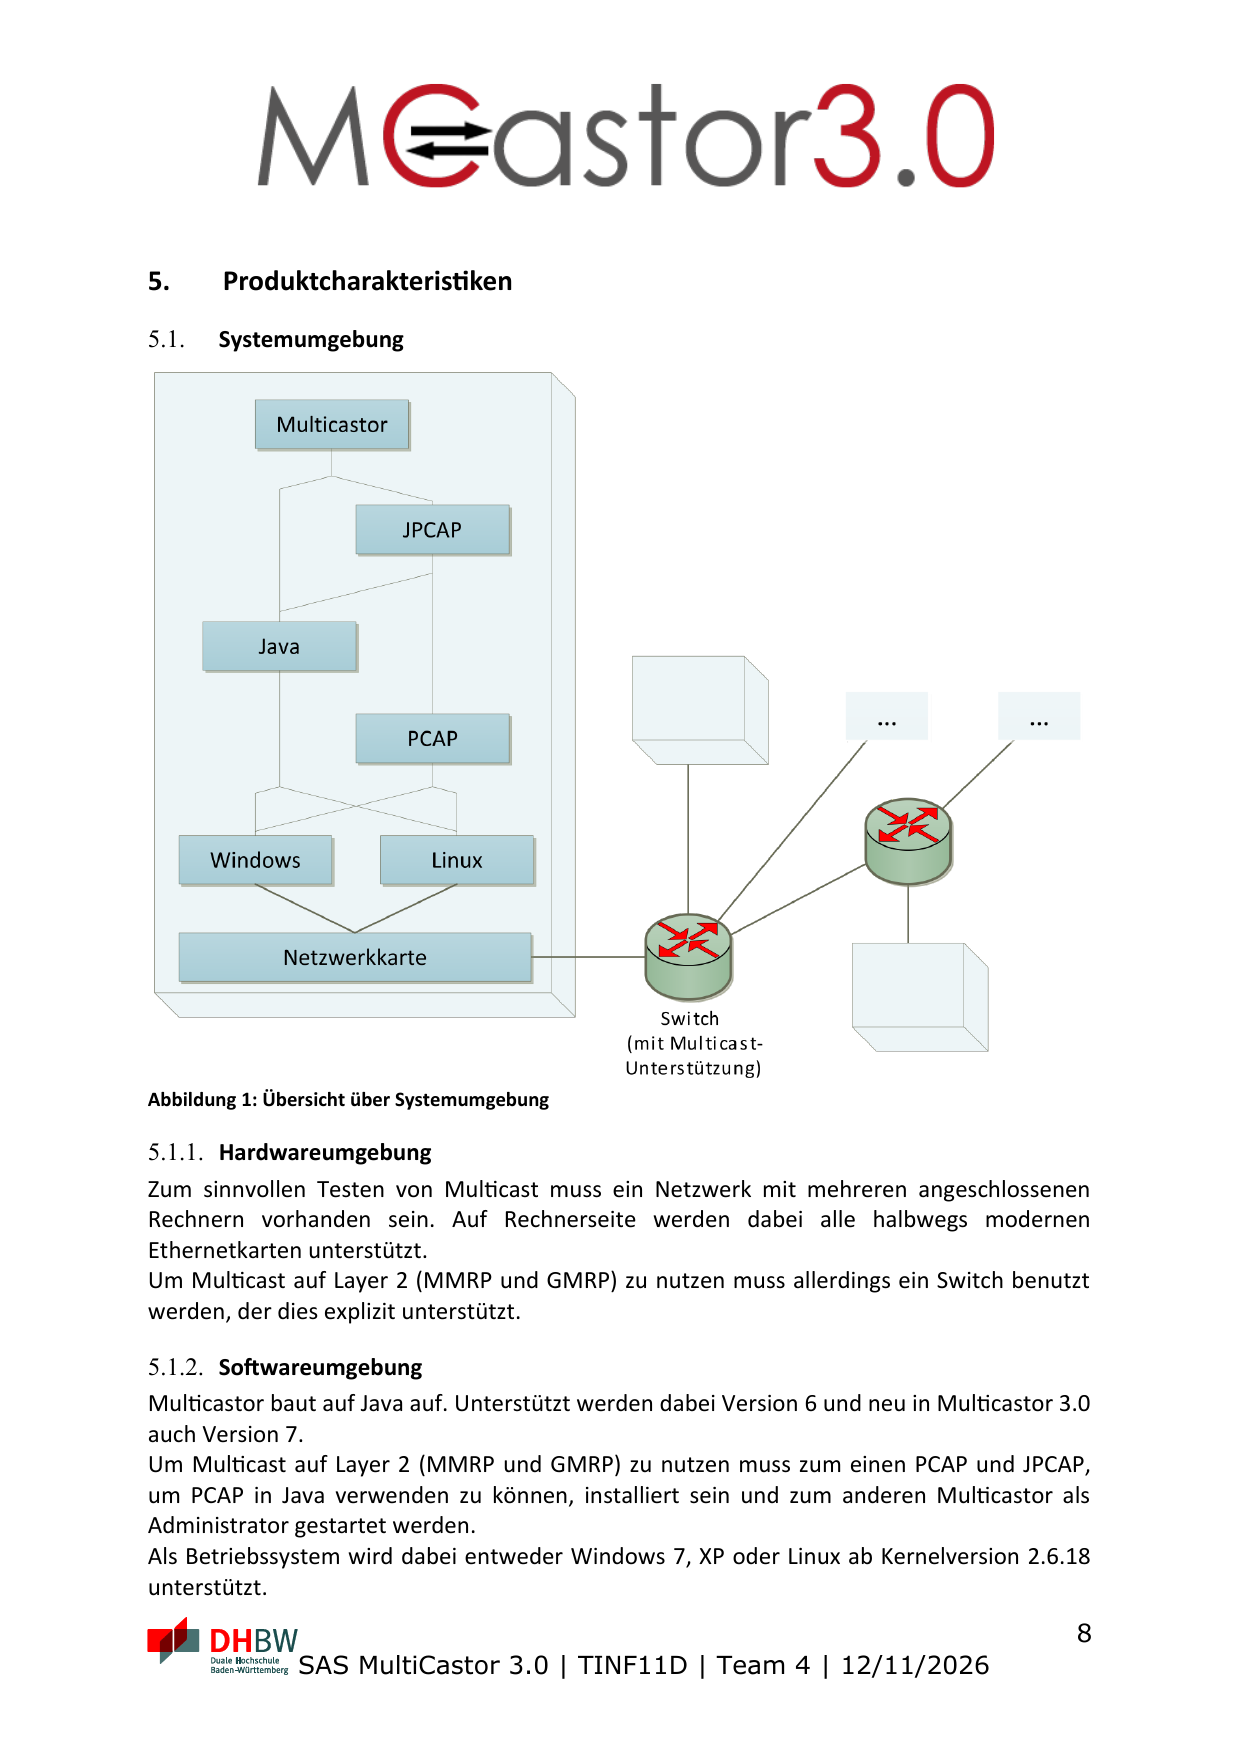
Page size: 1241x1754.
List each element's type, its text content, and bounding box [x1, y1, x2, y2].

picture [224, 73, 1016, 195]
text Als Betriebssystem wird dabei entweder Windows 7, XP oder Linux ab Kernelversion 2.6.18 unterstützt. [148, 1540, 1092, 1601]
text Multicastor baut auf Java auf. Unterstützt werden dabei Version 6 und neu in Multicastor 3.0 auch Version 7. [148, 1387, 1092, 1448]
subtitle Softwareumgebung [148, 1351, 1092, 1381]
subtitle Hardwareumgebung [148, 1136, 1092, 1167]
text Zum sinnvollen Testen von Multicast muss ein Netzwerk mit mehreren angeschlossenen Rechnern vorhanden sein. Auf Rechnerseite werden dabei alle halbwegs modernen Ethernetkarten unterstützt. [148, 1173, 1092, 1265]
subtitle Produktcharakteristiken [148, 262, 1092, 298]
subtitle Systemumgebung [148, 323, 1092, 353]
text Um Multicast auf Layer 2 (MMRP und GMRP) zu nutzen muss allerdings ein Switch benutzt werden, der dies explizit unterstützt. [148, 1265, 1092, 1326]
text Um Multicast auf Layer 2 (MMRP und GMRP) zu nutzen muss zum einen PCAP und JPCAP, um PCAP in Java verwenden zu können, installiert sein und zum anderen Multicastor als Administrator gestartet werden. [148, 1448, 1092, 1540]
picture [147, 366, 1093, 1086]
